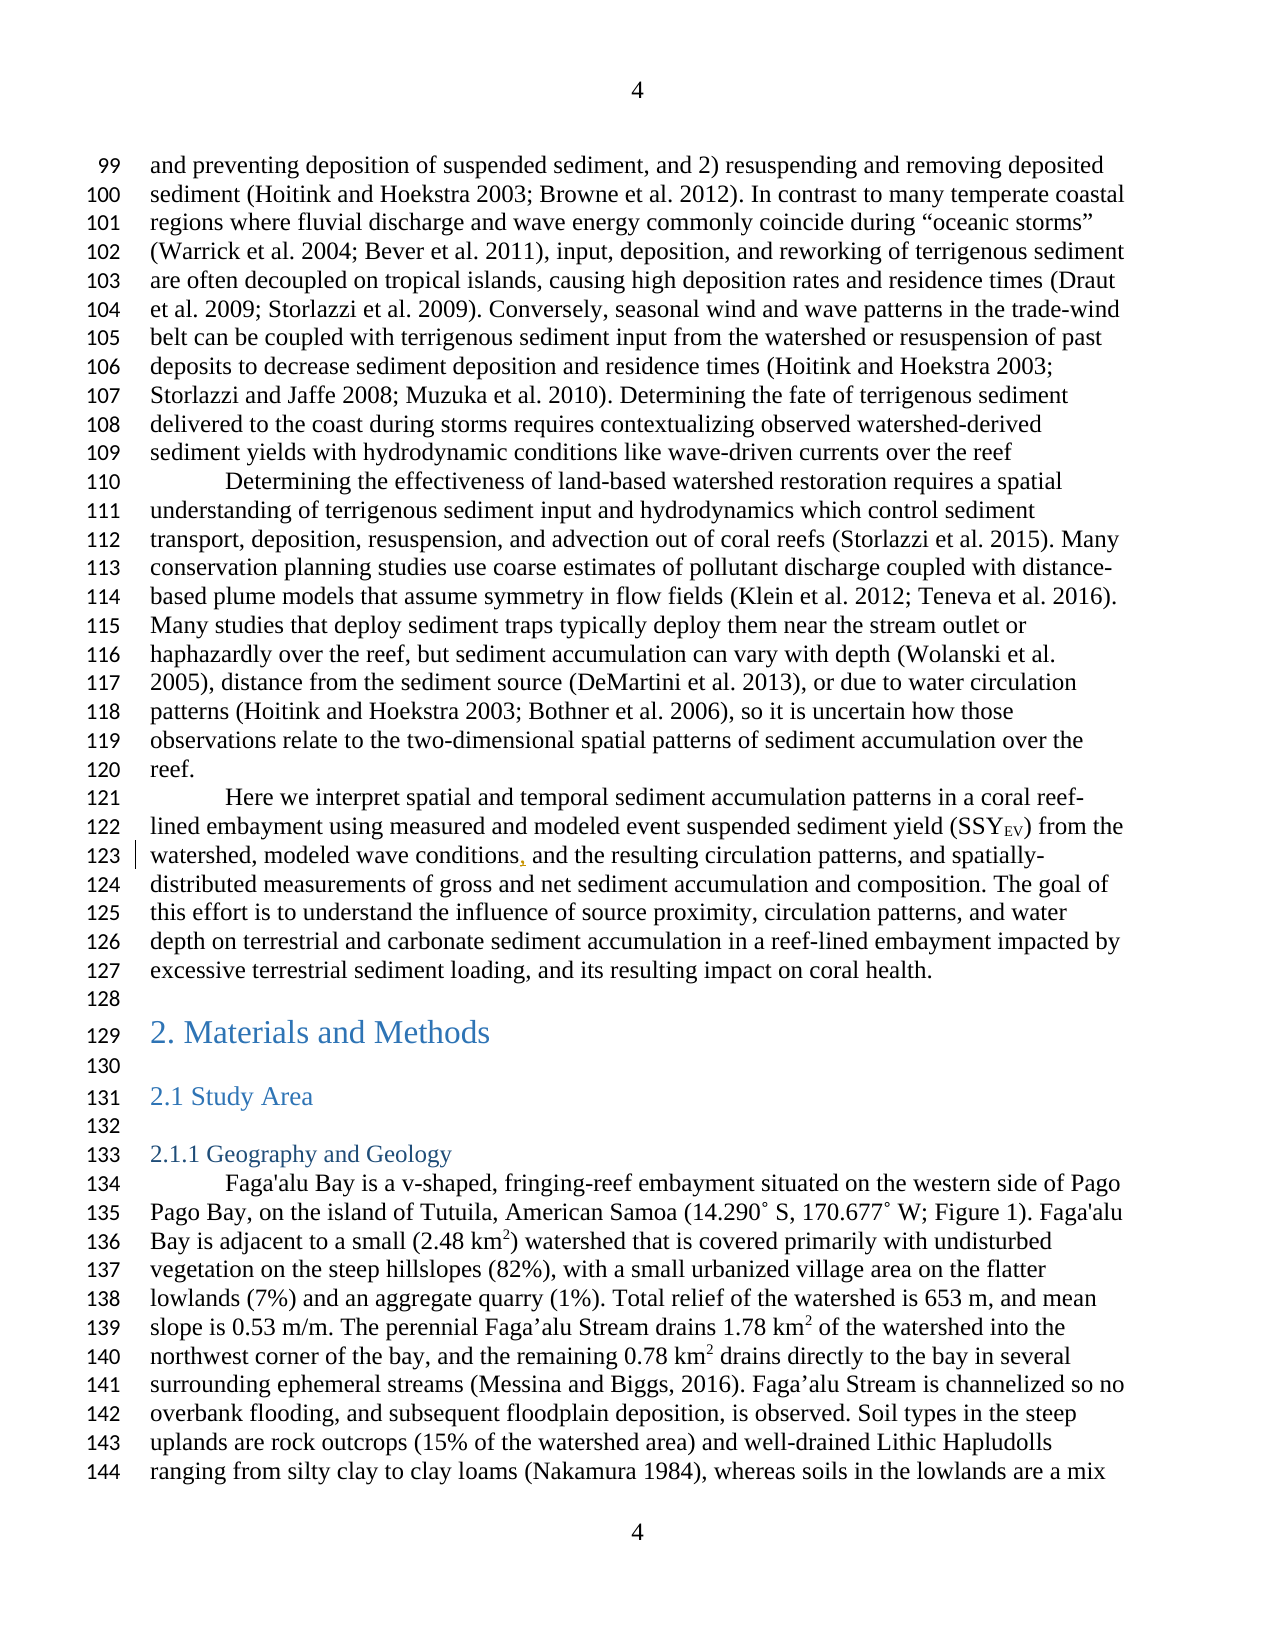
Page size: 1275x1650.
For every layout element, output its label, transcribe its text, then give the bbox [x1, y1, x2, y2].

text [150, 1168, 1125, 1484]
subtitle 2. Materials and Methods [150, 1012, 1125, 1051]
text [150, 150, 1125, 466]
subtitle 2.1.1 Geography and Geology [150, 1139, 1125, 1168]
subtitle 2.1 Study Area [150, 1079, 1125, 1111]
text Determining the effectiveness of land-based watershed restoration requires a spatial understanding of terrigenous sediment input and hydrodynamics which control sediment transport, deposition, resuspension, and advection out of coral reefs (Storlazzi et al. 2015). Many conservation planning studies use coarse estimates of pollutant discharge coupled with distance-based plume models that assume symmetry in flow fields (Klein et al. 2012; Teneva et al. 2016). Many studies that deploy sediment traps typically deploy them near the stream outlet or haphazardly over the reef, but sediment accumulation can vary with depth (Wolanski et al. 2005), distance from the sediment source (DeMartini et al. 2013), or due to water circulation patterns (Hoitink and Hoekstra 2003; Bothner et al. 2006), so it is uncertain how those observations relate to the two-dimensional spatial patterns of sediment accumulation over the reef. [150, 466, 1125, 782]
text Here we interpret spatial and temporal sediment accumulation patterns in a coral reef-lined embayment using measured and modeled event suspended sediment yield (SSYEV) from the watershed, modeled wave conditions and the resulting circulation patterns, and spatially-distributed measurements of gross and net sediment accumulation and composition. The goal of this effort is to understand the influence of source proximity, circulation patterns, and water depth on terrestrial and carbonate sediment accumulation in a reef-lined embayment impacted by excessive terrestrial sediment loading, and its resulting impact on coral health. [150, 782, 1125, 984]
